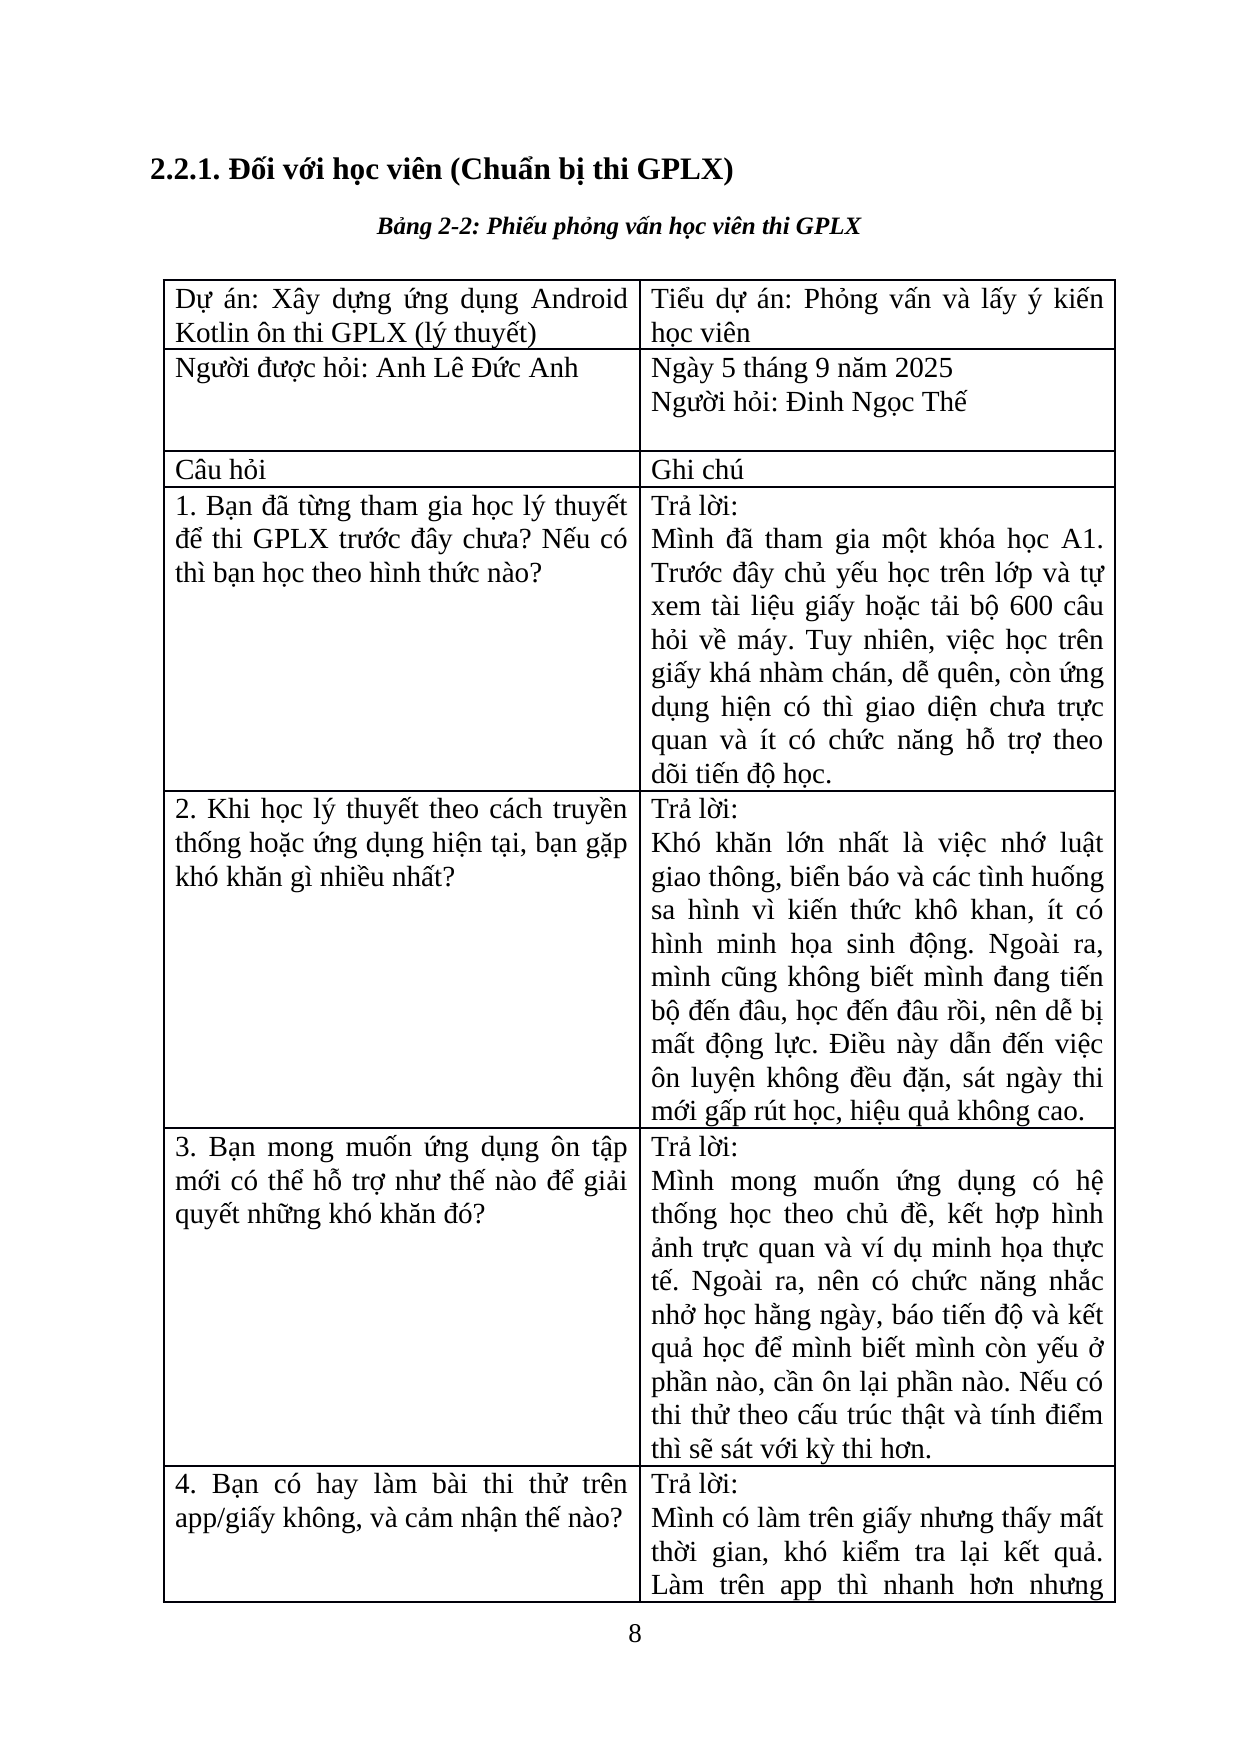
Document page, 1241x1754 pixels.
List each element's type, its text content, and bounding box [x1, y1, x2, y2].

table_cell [641, 1467, 1114, 1601]
table_cell Trả lời: Mình mong muốn ứng dụng có hệ thống học theo chủ đề, kết hợp hình ảnh trực quan và ví dụ minh họa thực tế. Ngoài ra, nên có chức năng nhắc nhở học hằng ngày, báo tiến độ và kết quả học để mình biết mình còn yếu ở phần nào, cần ôn lại phần nào. Nếu có thi thử theo cấu trúc thật và tính điểm thì sẽ sát với kỳ thi hơn. [641, 1129, 1114, 1464]
text Bảng 2-2: Phiếu phỏng vấn học viên thi GPLX [150, 211, 1090, 240]
table_cell Ghi chú [641, 452, 1114, 486]
table_cell Người được hỏi: Anh Lê Đức Anh [165, 350, 639, 450]
table_cell 3. Bạn mong muốn ứng dụng ôn tập mới có thể hỗ trợ như thế nào để giải quyết những khó khăn đó? [165, 1129, 639, 1464]
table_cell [165, 1467, 639, 1601]
table_cell Trả lời: Khó khăn lớn nhất là việc nhớ luật giao thông, biển báo và các tình huống sa hình vì kiến thức khô khan, ít có hình minh họa sinh động. Ngoài ra, mình cũng không biết mình đang tiến bộ đến đâu, học đến đâu rồi, nên dễ bị mất động lực. Điều này dẫn đến việc ôn luyện không đều đặn, sát ngày thi mới gấp rút học, hiệu quả không cao. [641, 792, 1114, 1127]
table_cell 2. Khi học lý thuyết theo cách truyền thống hoặc ứng dụng hiện tại, bạn gặp khó khăn gì nhiều nhất? [165, 792, 639, 1127]
table_header Tiểu dự án: Phỏng vấn và lấy ý kiến học viên [641, 281, 1114, 348]
table_cell 1. Bạn đã từng tham gia học lý thuyết để thi GPLX trước đây chưa? Nếu có thì bạn học theo hình thức nào? [165, 488, 639, 789]
table_cell Câu hỏi [165, 452, 639, 486]
subtitle Đối với học viên (Chuẩn bị thi GPLX) [150, 150, 1090, 186]
table_cell Ngày 5 tháng 9 năm 2025 Người hỏi: Đinh Ngọc Thế [641, 350, 1114, 450]
table_header Dự án: Xây dựng ứng dụng Android Kotlin ôn thi GPLX (lý thuyết) [165, 281, 639, 348]
table_cell Trả lời: Mình đã tham gia một khóa học A1. Trước đây chủ yếu học trên lớp và tự xem tài liệu giấy hoặc tải bộ 600 câu hỏi về máy. Tuy nhiên, việc học trên giấy khá nhàm chán, dễ quên, còn ứng dụng hiện có thì giao diện chưa trực quan và ít có chức năng hỗ trợ theo dõi tiến độ học. [641, 488, 1114, 789]
